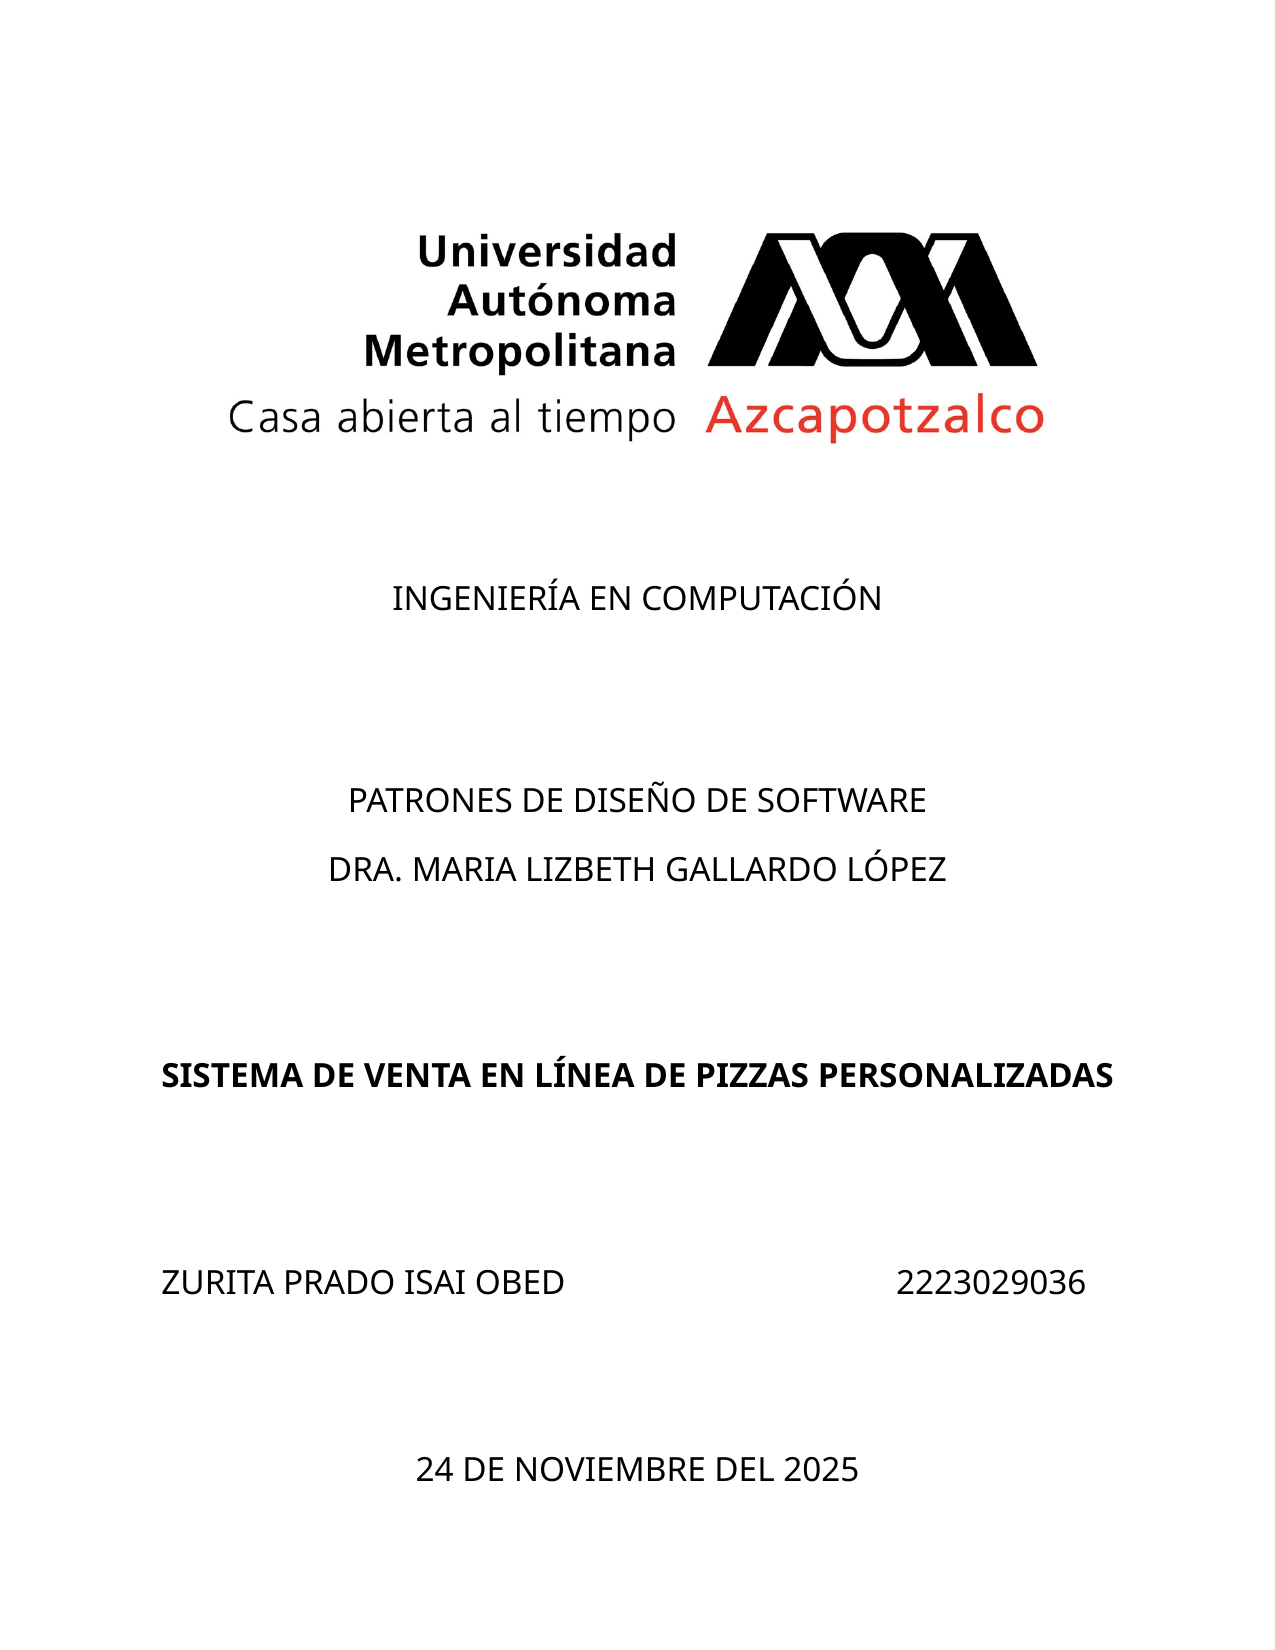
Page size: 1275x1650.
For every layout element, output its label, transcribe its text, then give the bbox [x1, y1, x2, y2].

text 24 DE NOVIEMBRE DEL 2025 [150, 1446, 1125, 1491]
text SISTEMA DE VENTA EN LÍNEA DE PIZZAS PERSONALIZADAS [150, 1052, 1125, 1097]
picture [199, 150, 1076, 497]
table_header ZURITA PRADO ISAI OBED [150, 1259, 858, 1308]
text DRA. MARIA LIZBETH GALLARDO LÓPEZ [150, 845, 1125, 891]
table_header 2223029036 [858, 1259, 1124, 1308]
text PATRONES DE DISEÑO DE SOFTWARE [150, 776, 1125, 822]
text INGENIERÍA EN COMPUTACIÓN [150, 574, 1125, 620]
